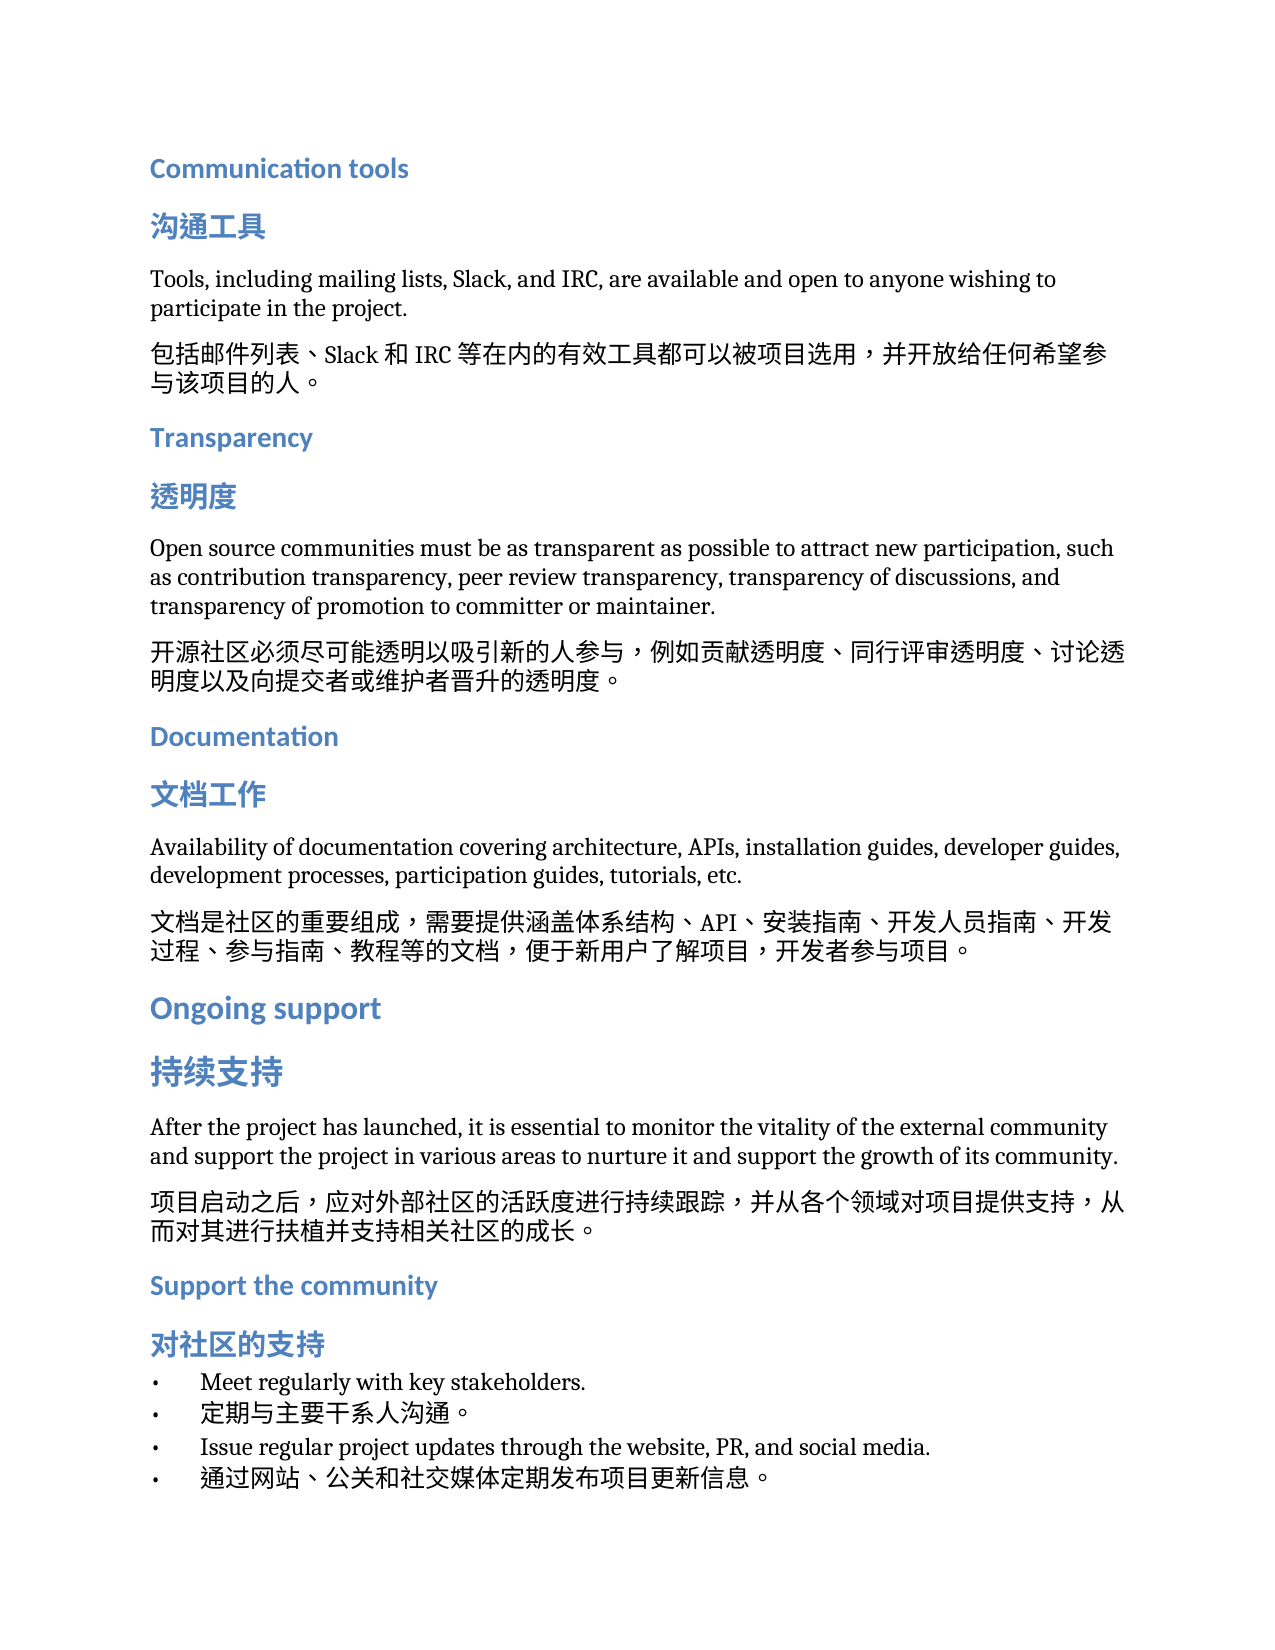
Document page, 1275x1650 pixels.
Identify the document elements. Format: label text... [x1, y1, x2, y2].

text Open source communities must be as transparent as possible to attract new participation, such as contribution transparency, peer review transparency, transparency of discussions, and transparency of promotion to committer or maintainer. [150, 534, 1125, 621]
subtitle Ongoing support [150, 987, 1125, 1028]
text Availability of documentation covering architecture, APIs, installation guides, developer guides, development processes, participation guides, tutorials, etc. [150, 833, 1125, 890]
subtitle Communication tools [150, 150, 1125, 186]
list Meet regularly with key stakeholders. [150, 1367, 1125, 1396]
subtitle 持续支持 [150, 1049, 1125, 1094]
list Issue regular project updates through the website, PR, and social media. [150, 1432, 1125, 1461]
text 文档是社区的重要组成，需要提供涵盖体系结构、API、安装指南、开发人员指南、开发过程、参与指南、教程等的文档，便于新用户了解项目，开发者参与项目。 [150, 909, 1125, 966]
text 项目启动之后，应对外部社区的活跃度进行持续跟踪，并从各个领域对项目提供支持，从而对其进行扶植并支持相关社区的成长。 [150, 1189, 1125, 1247]
text 包括邮件列表、Slack 和 IRC 等在内的有效工具都可以被项目选用，并开放给任何希望参与该项目的人。 [150, 341, 1125, 399]
list 定期与主要干系人沟通。 [150, 1400, 1125, 1429]
subtitle 文档工作 [150, 774, 1125, 814]
list 通过网站、公关和社交媒体定期发布项目更新信息。 [150, 1465, 1125, 1494]
subtitle 透明度 [150, 476, 1125, 516]
subtitle Support the community [150, 1267, 1125, 1303]
subtitle 对社区的支持 [150, 1324, 1125, 1364]
subtitle 沟通工具 [150, 206, 1125, 246]
text 开源社区必须尽可能透明以吸引新的人参与，例如贡献透明度、同行评审透明度、讨论透明度以及向提交者或维护者晋升的透明度。 [150, 639, 1125, 697]
subtitle Documentation [150, 718, 1125, 753]
text Tools, including mailing lists, Slack, and IRC, are available and open to anyone wishing to participate in the project. [150, 265, 1125, 322]
text After the project has launched, it is essential to monitor the vitality of the external community and support the project in various areas to nurture it and support the growth of its community. [150, 1113, 1125, 1170]
subtitle Transparency [150, 419, 1125, 455]
